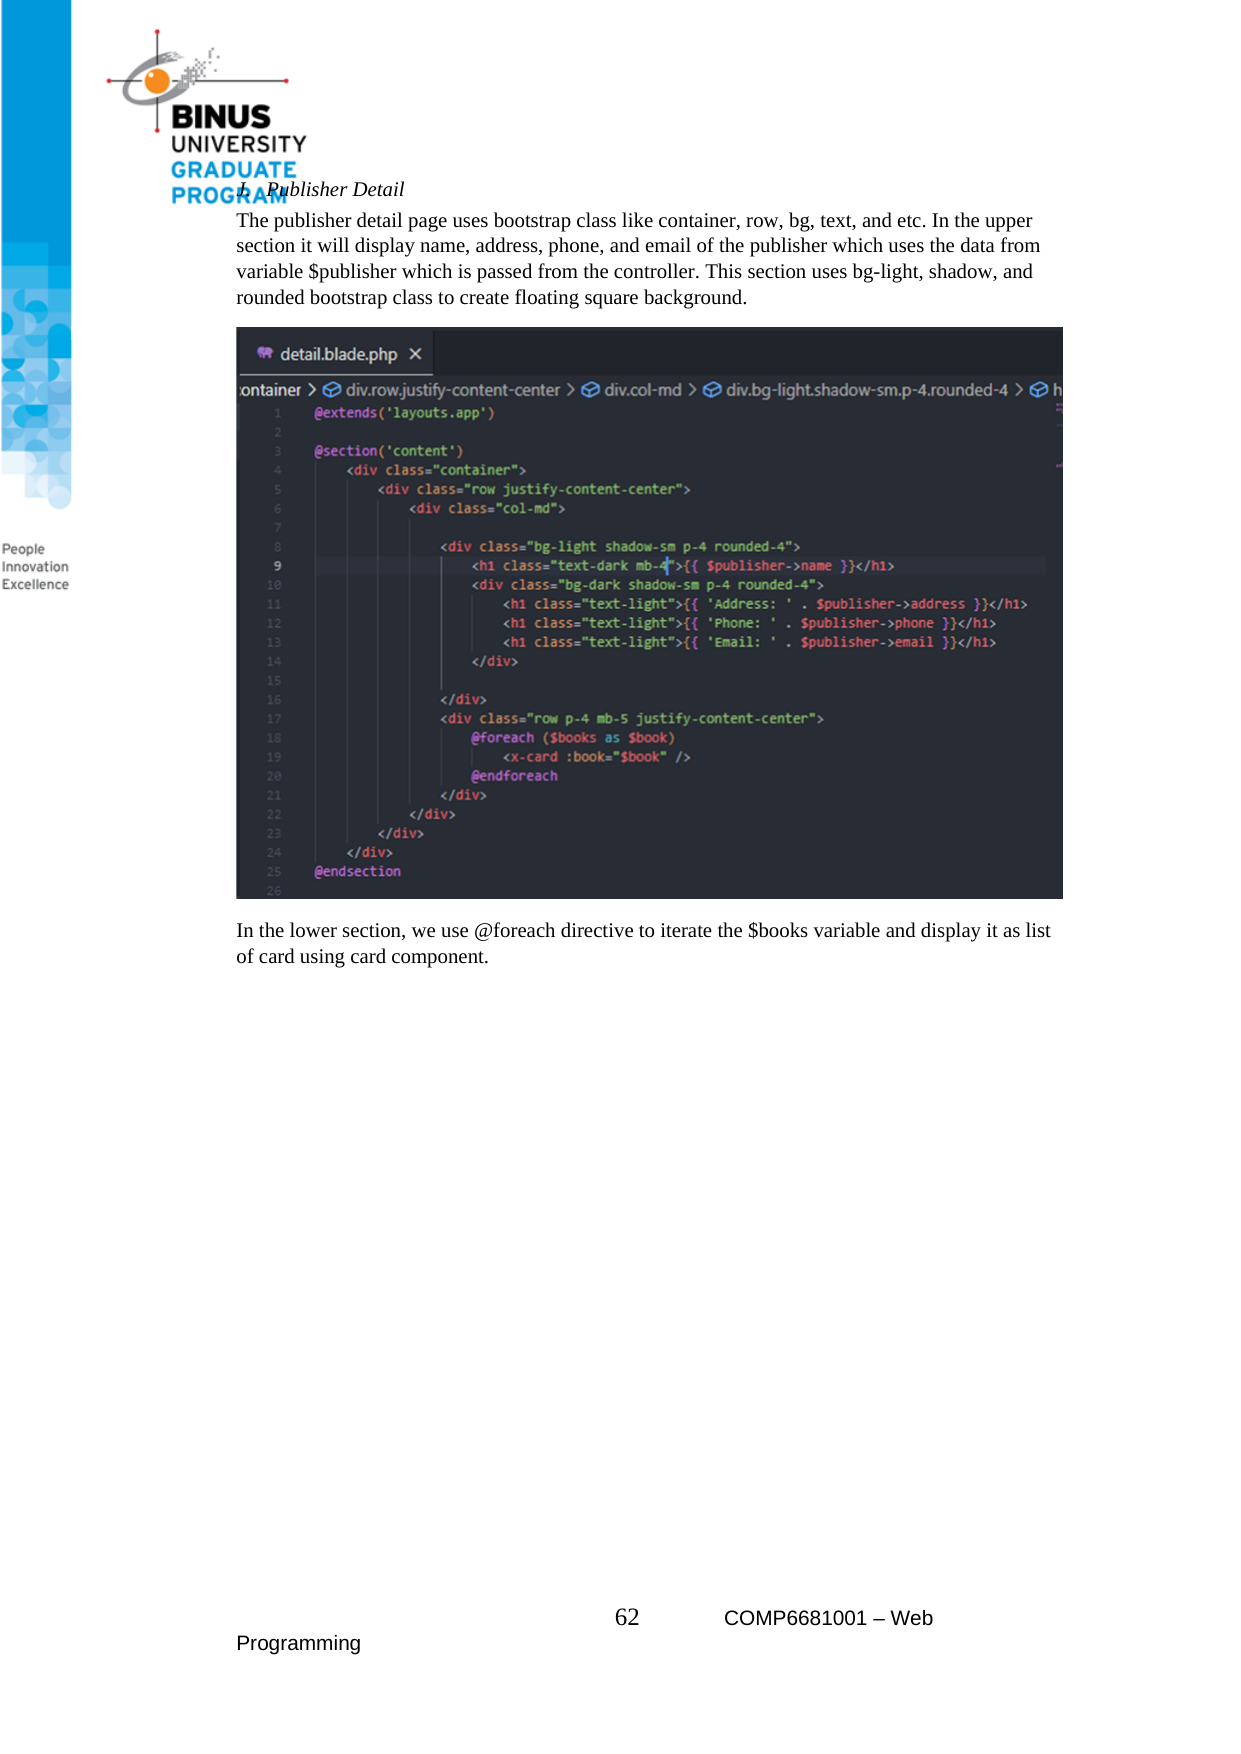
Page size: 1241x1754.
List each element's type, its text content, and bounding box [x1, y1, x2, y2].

text The publisher detail page uses bootstrap class like container, row, bg, text, and etc. In the upper section it will display name, address, phone, and email of the publisher which uses the data from variable $publisher which is passed from the controller. This section uses bg-light, shadow, and rounded bootstrap class to create floating square background. [236, 207, 1063, 309]
picture [0, 0, 1063, 899]
subtitle Publisher Detail [236, 177, 1063, 201]
text In the lower section, we use @foreach directive to iterate the $books variable and display it as list of card using card component. [236, 918, 1063, 968]
